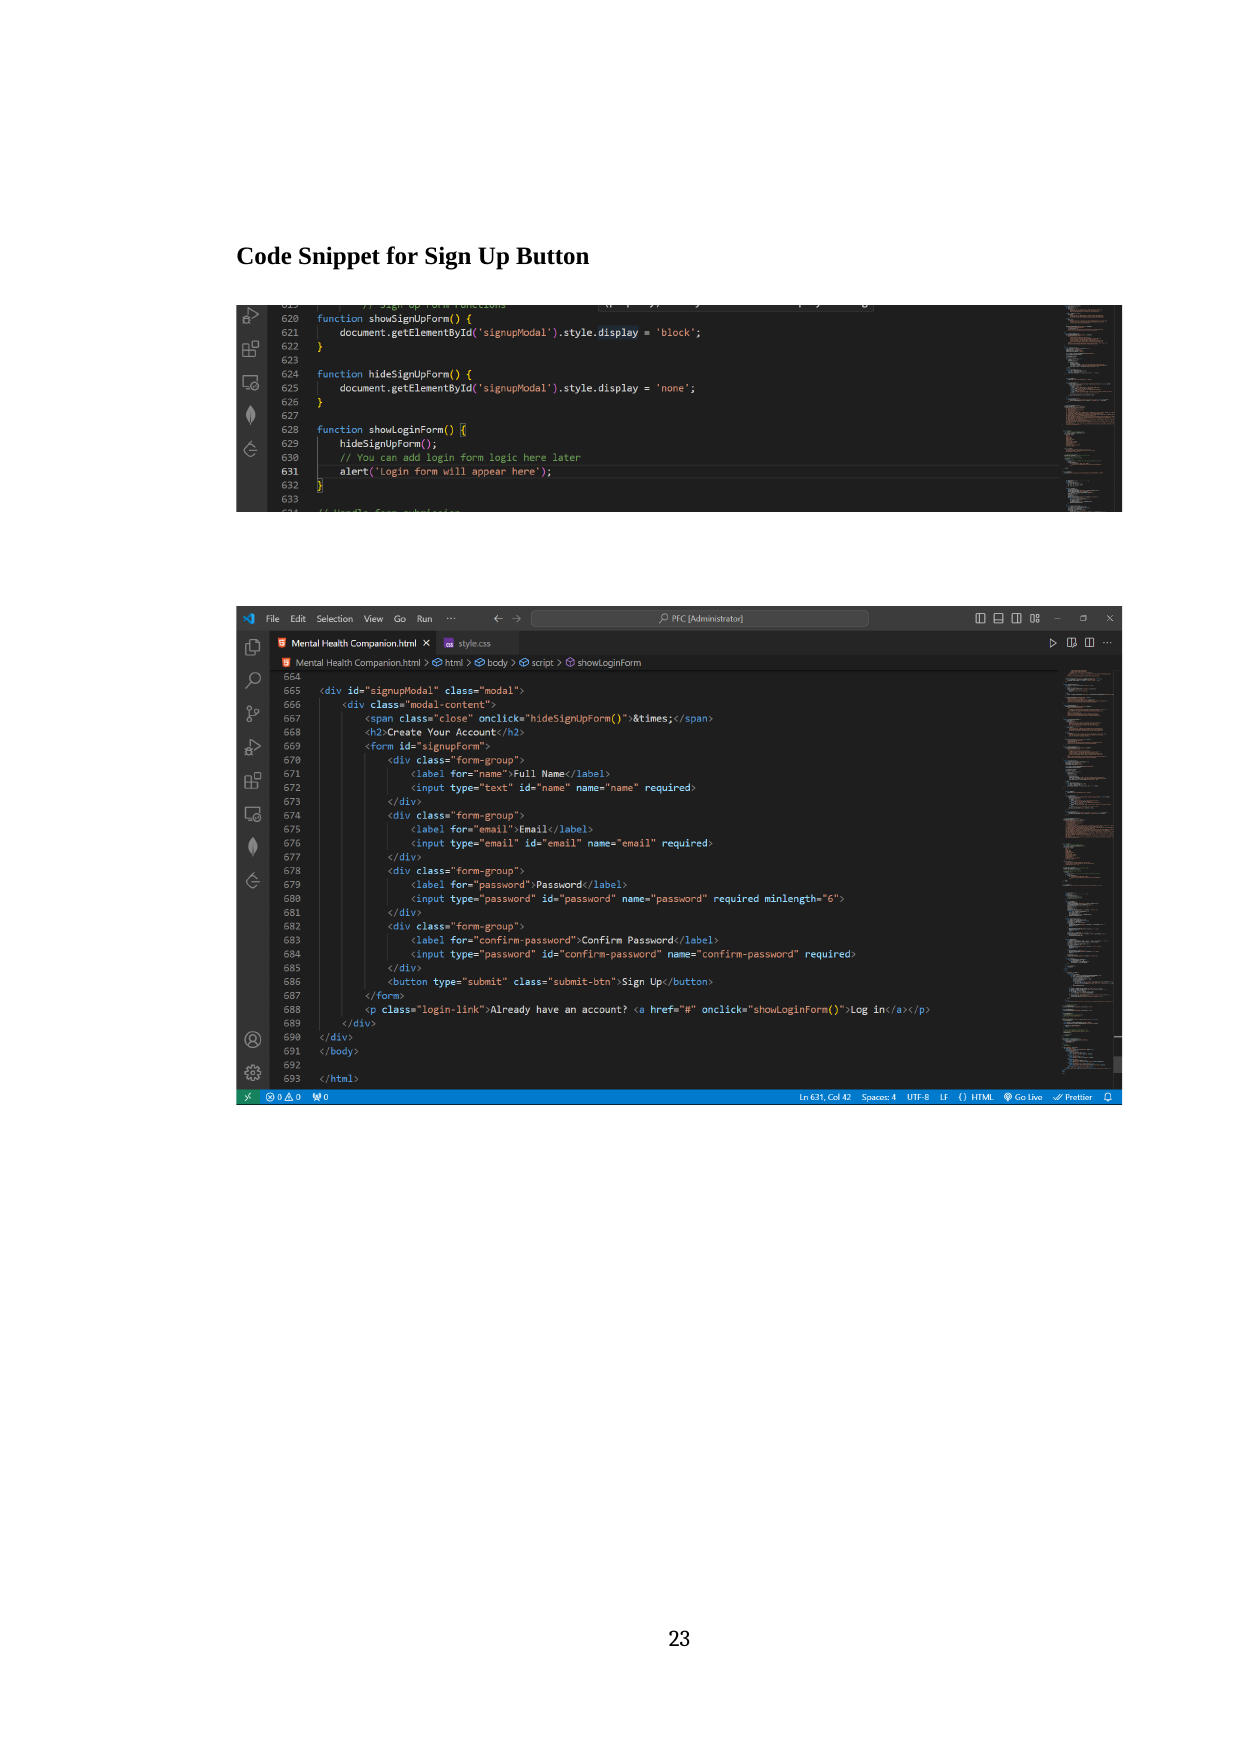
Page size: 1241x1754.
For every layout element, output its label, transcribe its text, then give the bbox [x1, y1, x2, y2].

picture [236, 305, 1123, 512]
text Code Snippet for Sign Up Button [236, 241, 1122, 270]
picture [236, 606, 1123, 1105]
